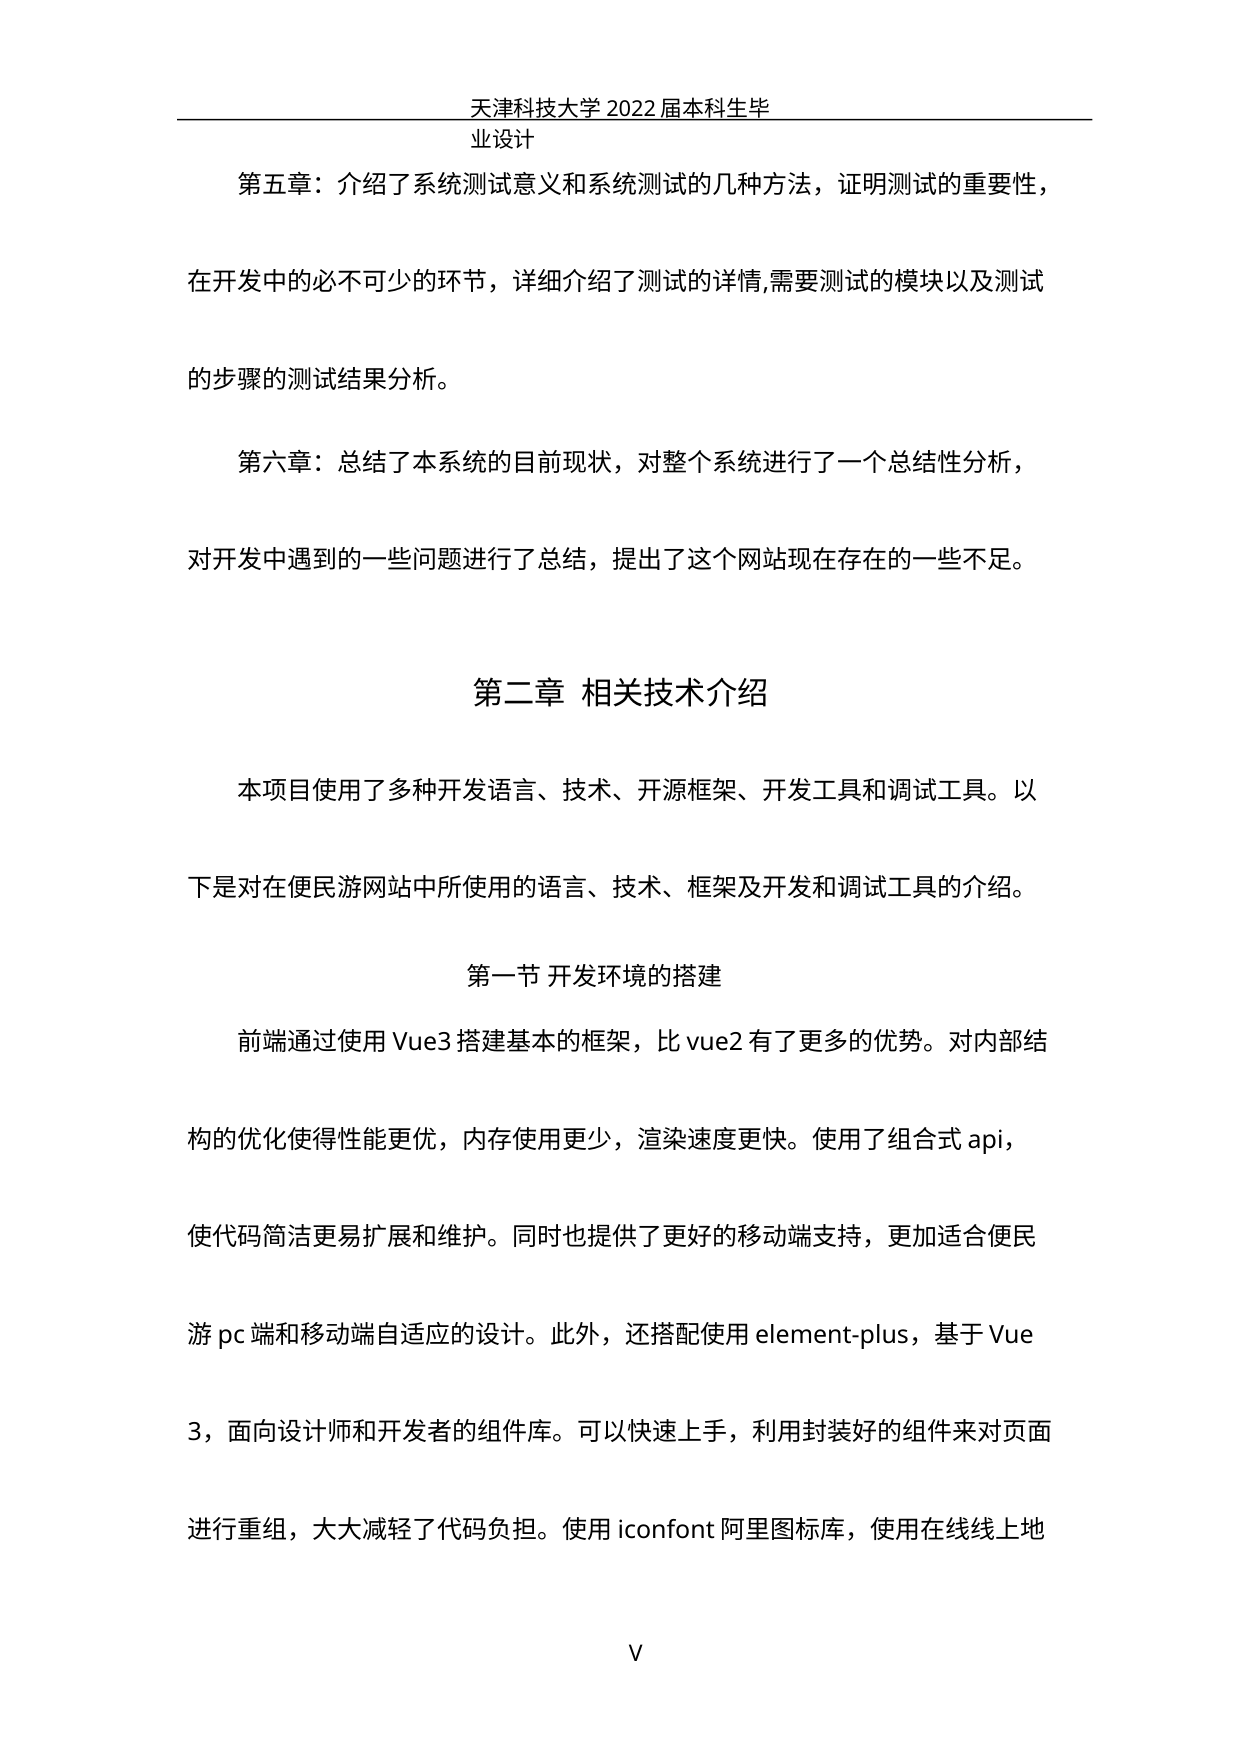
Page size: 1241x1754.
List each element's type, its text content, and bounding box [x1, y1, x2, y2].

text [187, 1007, 1053, 1560]
list 相关技术介绍 [187, 658, 1053, 723]
text 第五章：介绍了系统测试意义和系统测试的几种方法，证明测试的重要性，在开发中的必不可少的环节，详细介绍了测试的详情,需要测试的模块以及测试的步骤的测试结果分析。 [187, 150, 1053, 410]
text 本项目使用了多种开发语言、技术、开源框架、开发工具和调试工具。以下是对在便民游网站中所使用的语言、技术、框架及开发和调试工具的介绍。 [187, 756, 1053, 918]
text 第六章：总结了本系统的目前现状，对整个系统进行了一个总结性分析，对开发中遇到的一些问题进行了总结，提出了这个网站现在存在的一些不足。 [187, 428, 1053, 591]
subtitle 开发环境的搭建 [187, 942, 1001, 1007]
